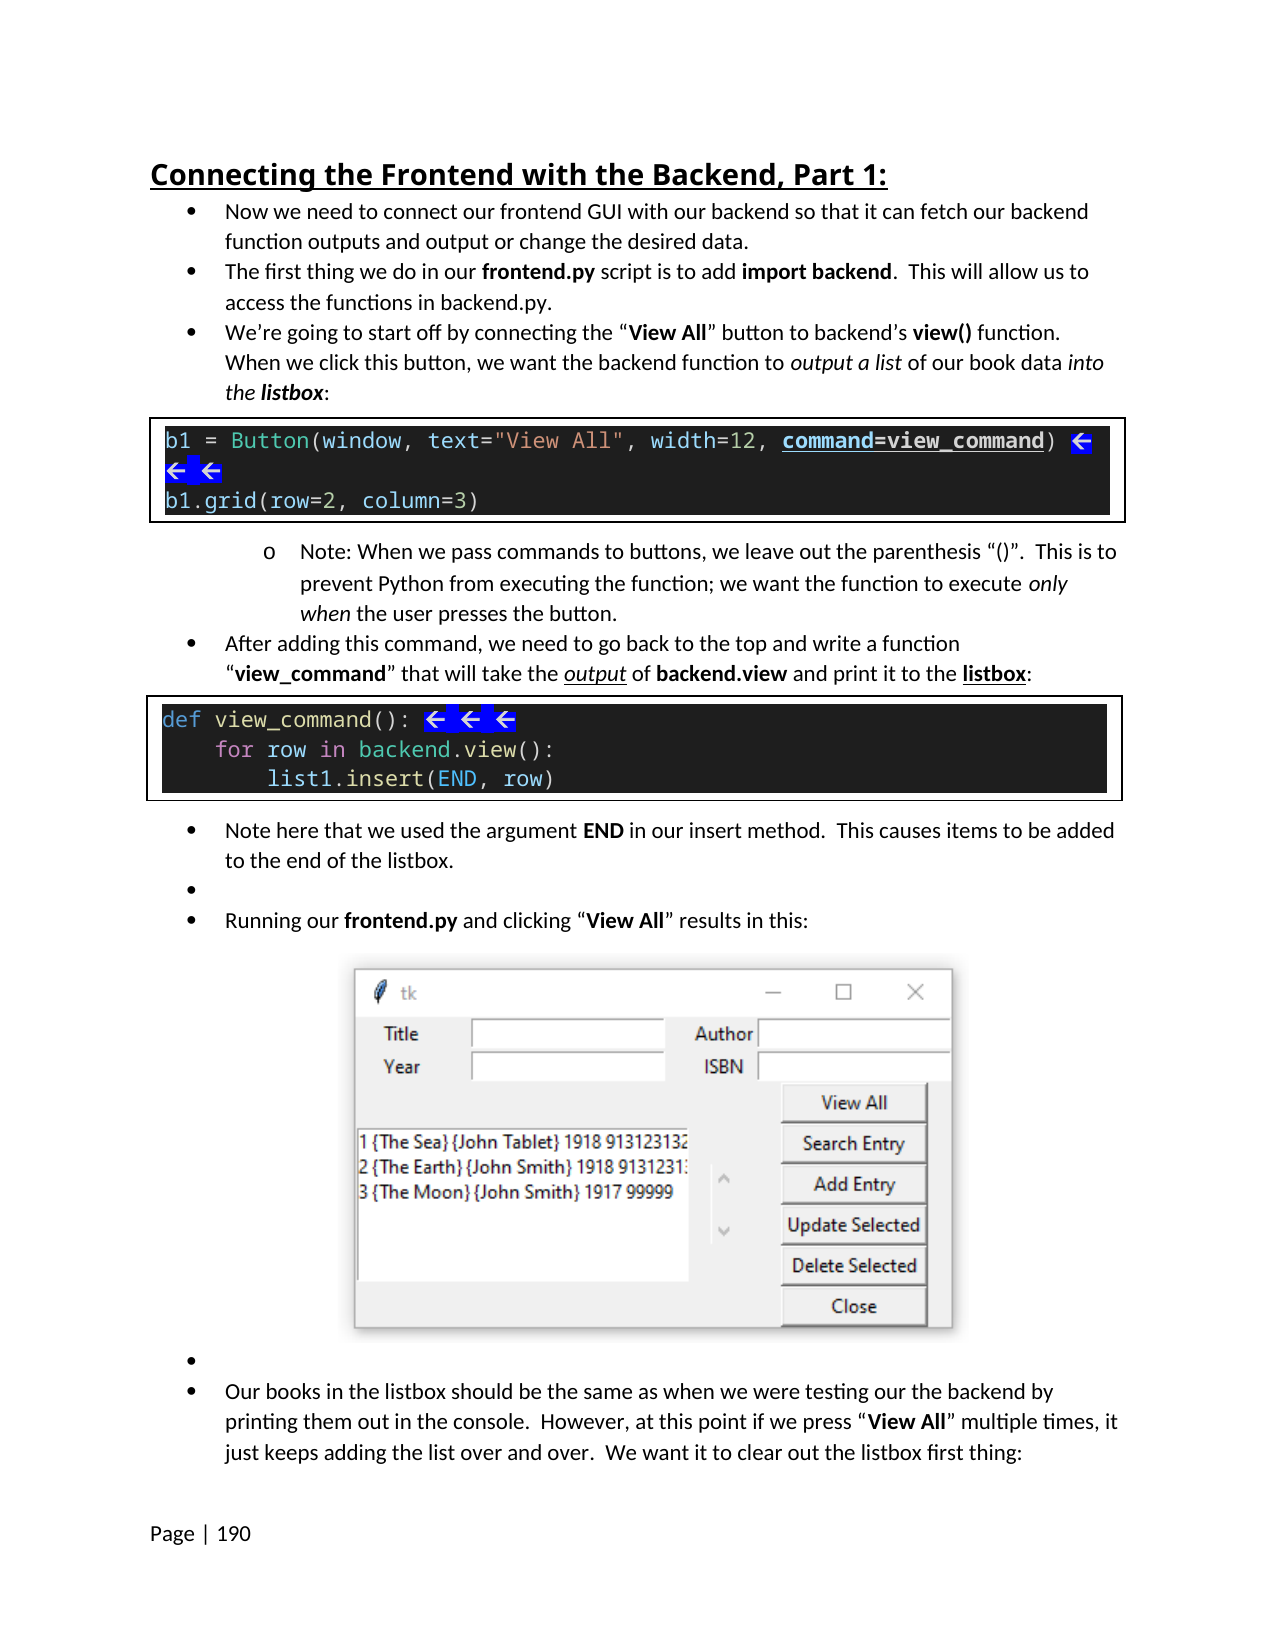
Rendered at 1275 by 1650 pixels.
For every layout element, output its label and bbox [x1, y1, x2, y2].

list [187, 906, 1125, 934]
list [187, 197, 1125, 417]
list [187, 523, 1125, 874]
picture [337, 953, 969, 1343]
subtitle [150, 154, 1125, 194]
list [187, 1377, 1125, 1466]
